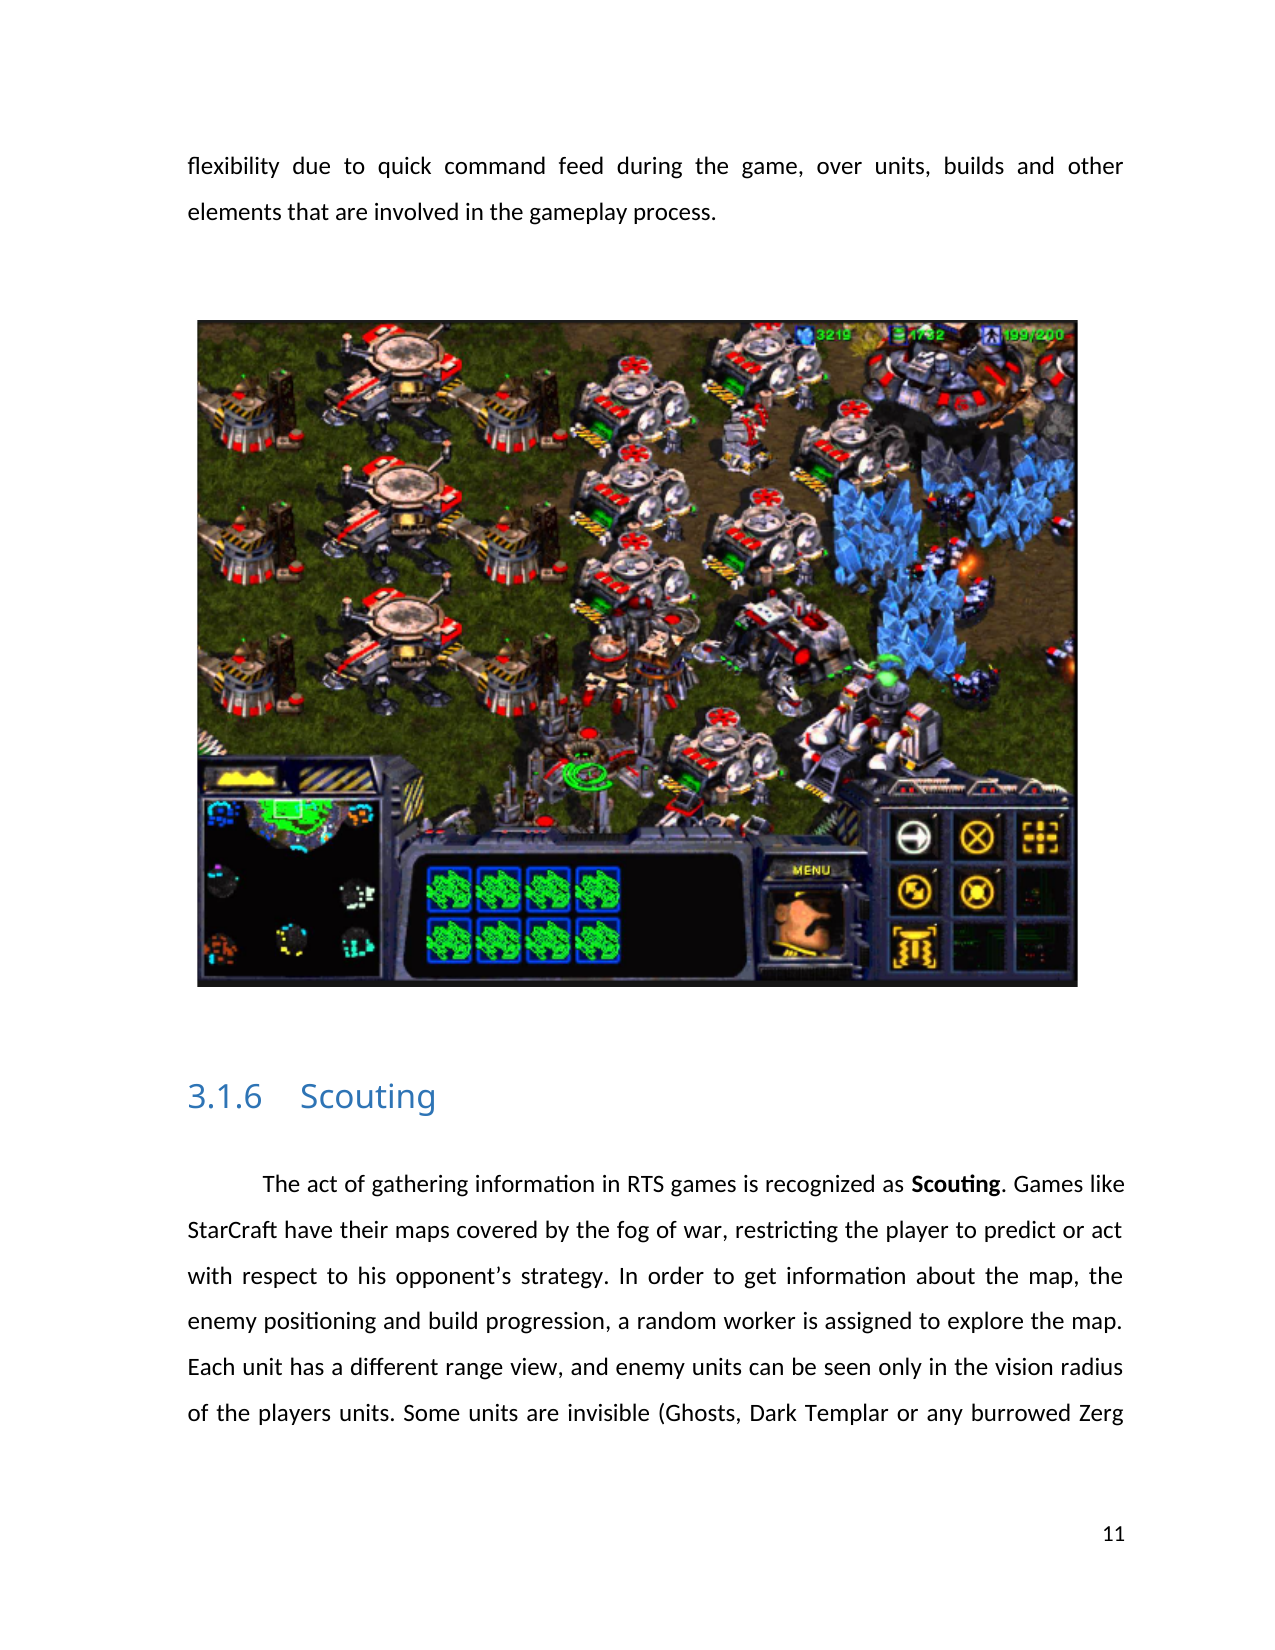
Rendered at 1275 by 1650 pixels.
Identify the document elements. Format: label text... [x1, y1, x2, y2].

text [187, 150, 1125, 226]
subtitle Scouting [187, 1072, 1125, 1118]
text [187, 1168, 1125, 1427]
picture [197, 320, 1078, 987]
